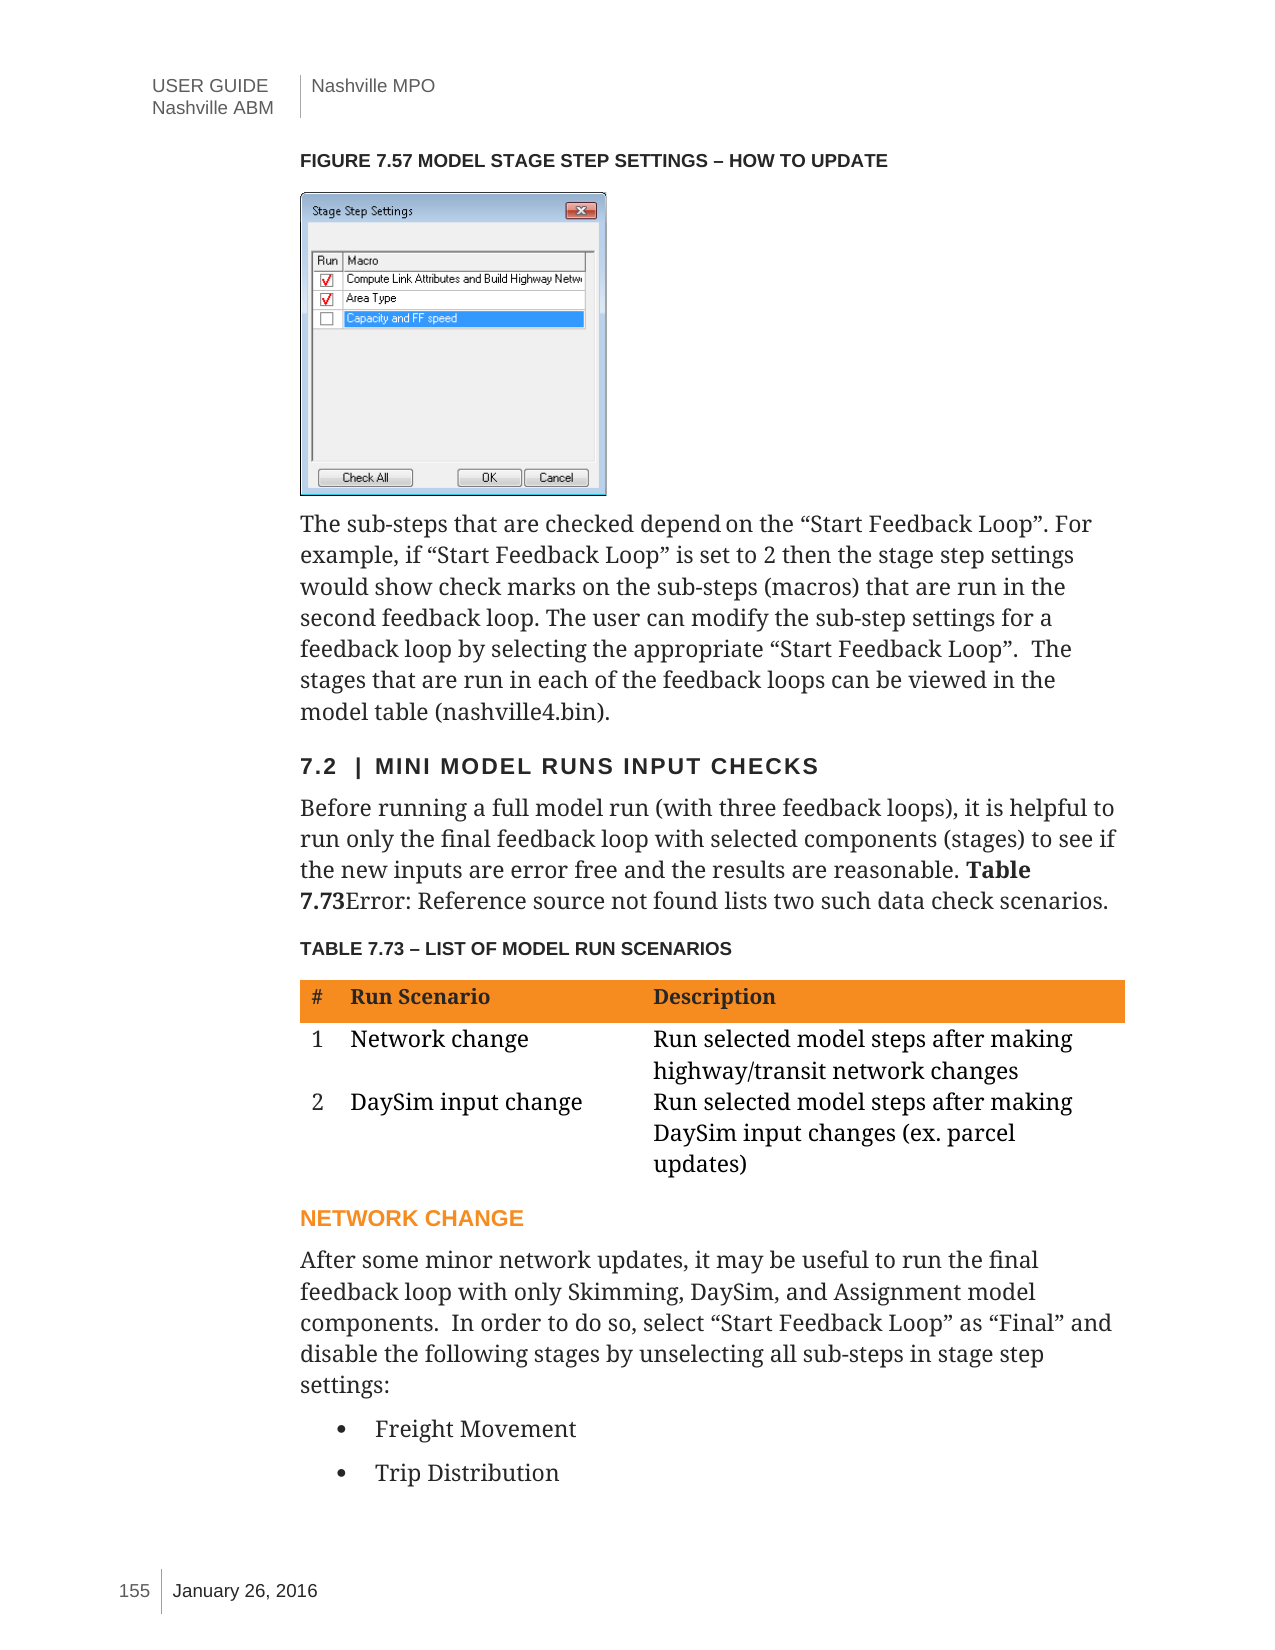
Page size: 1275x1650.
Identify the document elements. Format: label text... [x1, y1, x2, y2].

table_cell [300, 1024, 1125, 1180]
subtitle Mini Model Runs Input Checks [300, 748, 1125, 779]
list Trip Distribution [337, 1457, 1125, 1488]
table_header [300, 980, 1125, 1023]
list Freight Movement [337, 1413, 1125, 1444]
subtitle Network Change [300, 1201, 1125, 1232]
text After some minor network updates, it may be useful to run the final feedback loop with only Skimming, DaySim, and Assignment model components. In order to do so, select “Start Feedback Loop” as “Final” and disable the following stages by unselecting all sub-steps in stage step settings: [300, 1244, 1125, 1401]
text The sub-steps that are checked depend on the “Start Feedback Loop”. For example, if “Start Feedback Loop” is set to 2 then the stage step settings would show check marks on the sub-steps (macros) that are run in the second feedback loop. The user can modify the sub-step settings for a feedback loop by selecting the appropriate “Start Feedback Loop”. The stages that are run in each of the feedback loops can be viewed in the model table (nashville4.bin). [300, 508, 1125, 727]
picture [300, 192, 607, 496]
